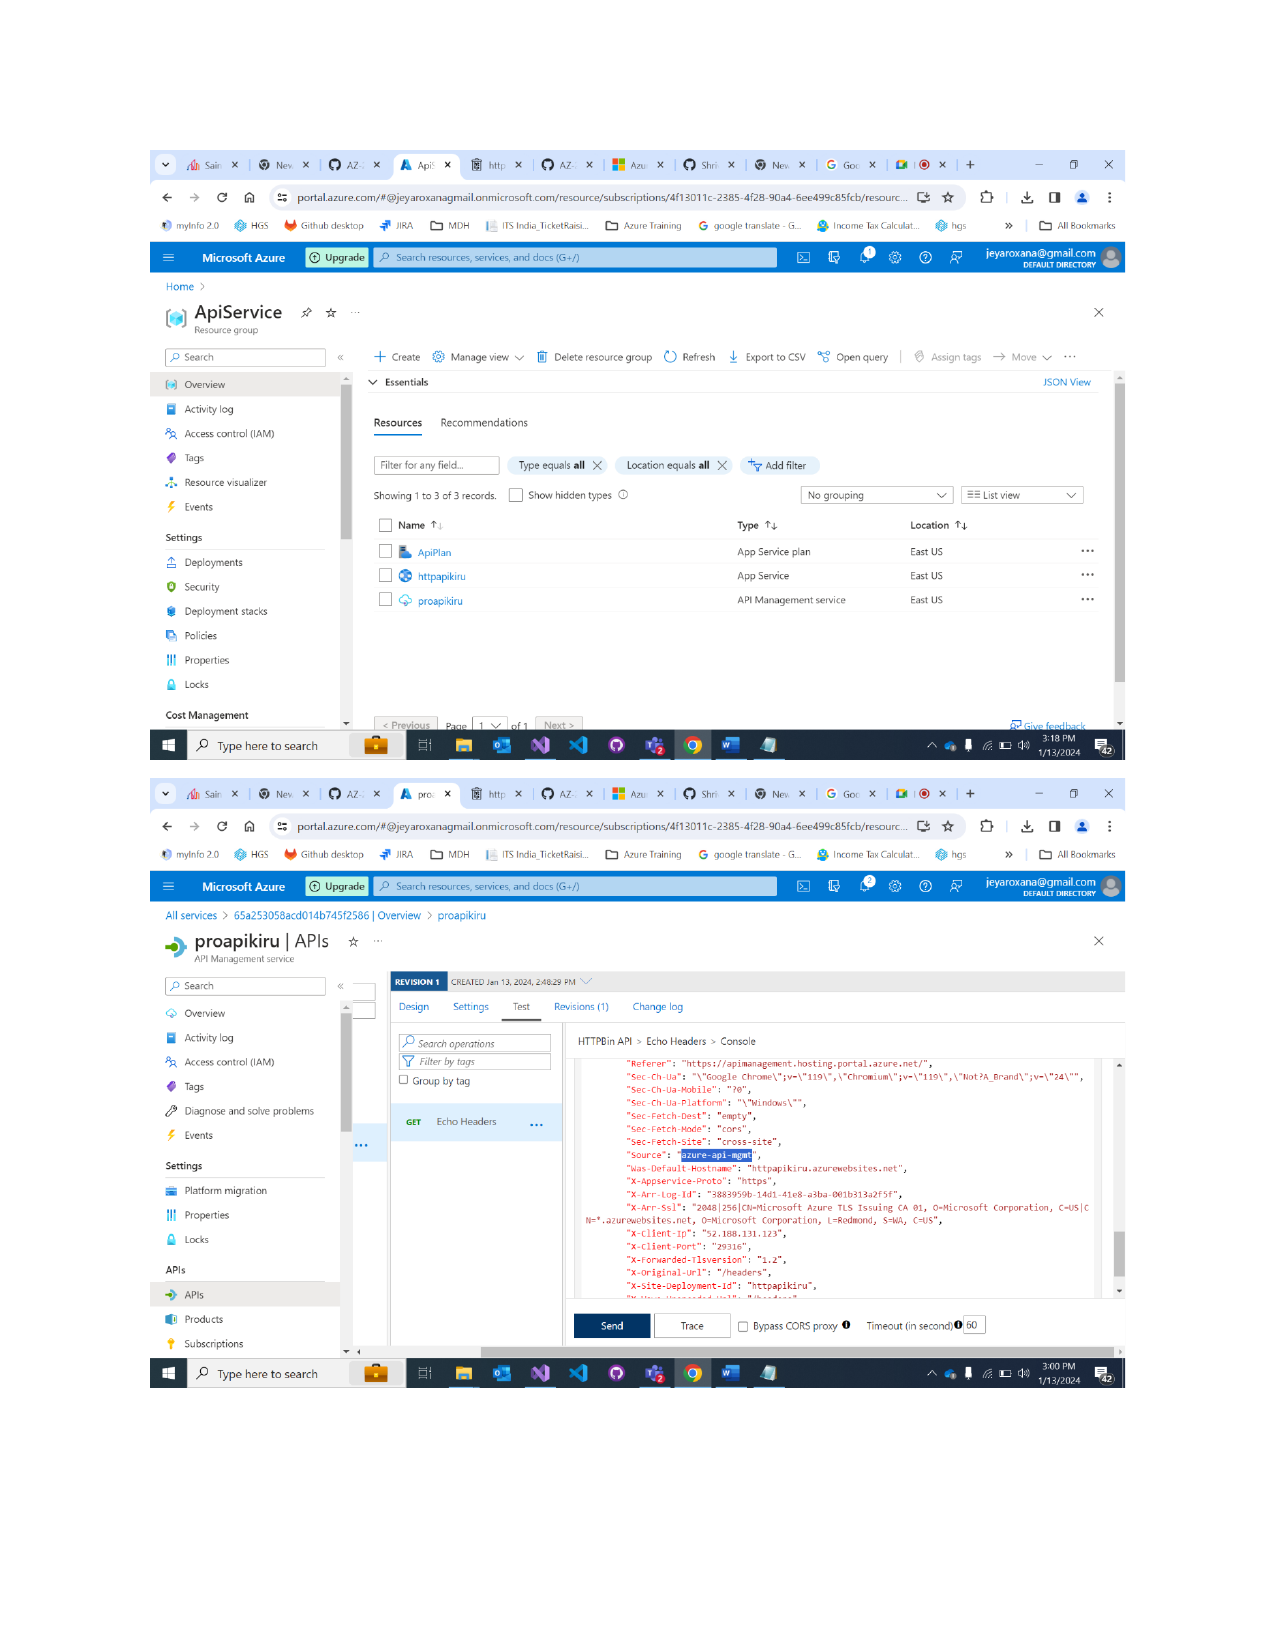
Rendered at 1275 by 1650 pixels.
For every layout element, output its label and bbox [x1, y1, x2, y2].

picture [150, 150, 1125, 760]
picture [150, 778, 1125, 1388]
